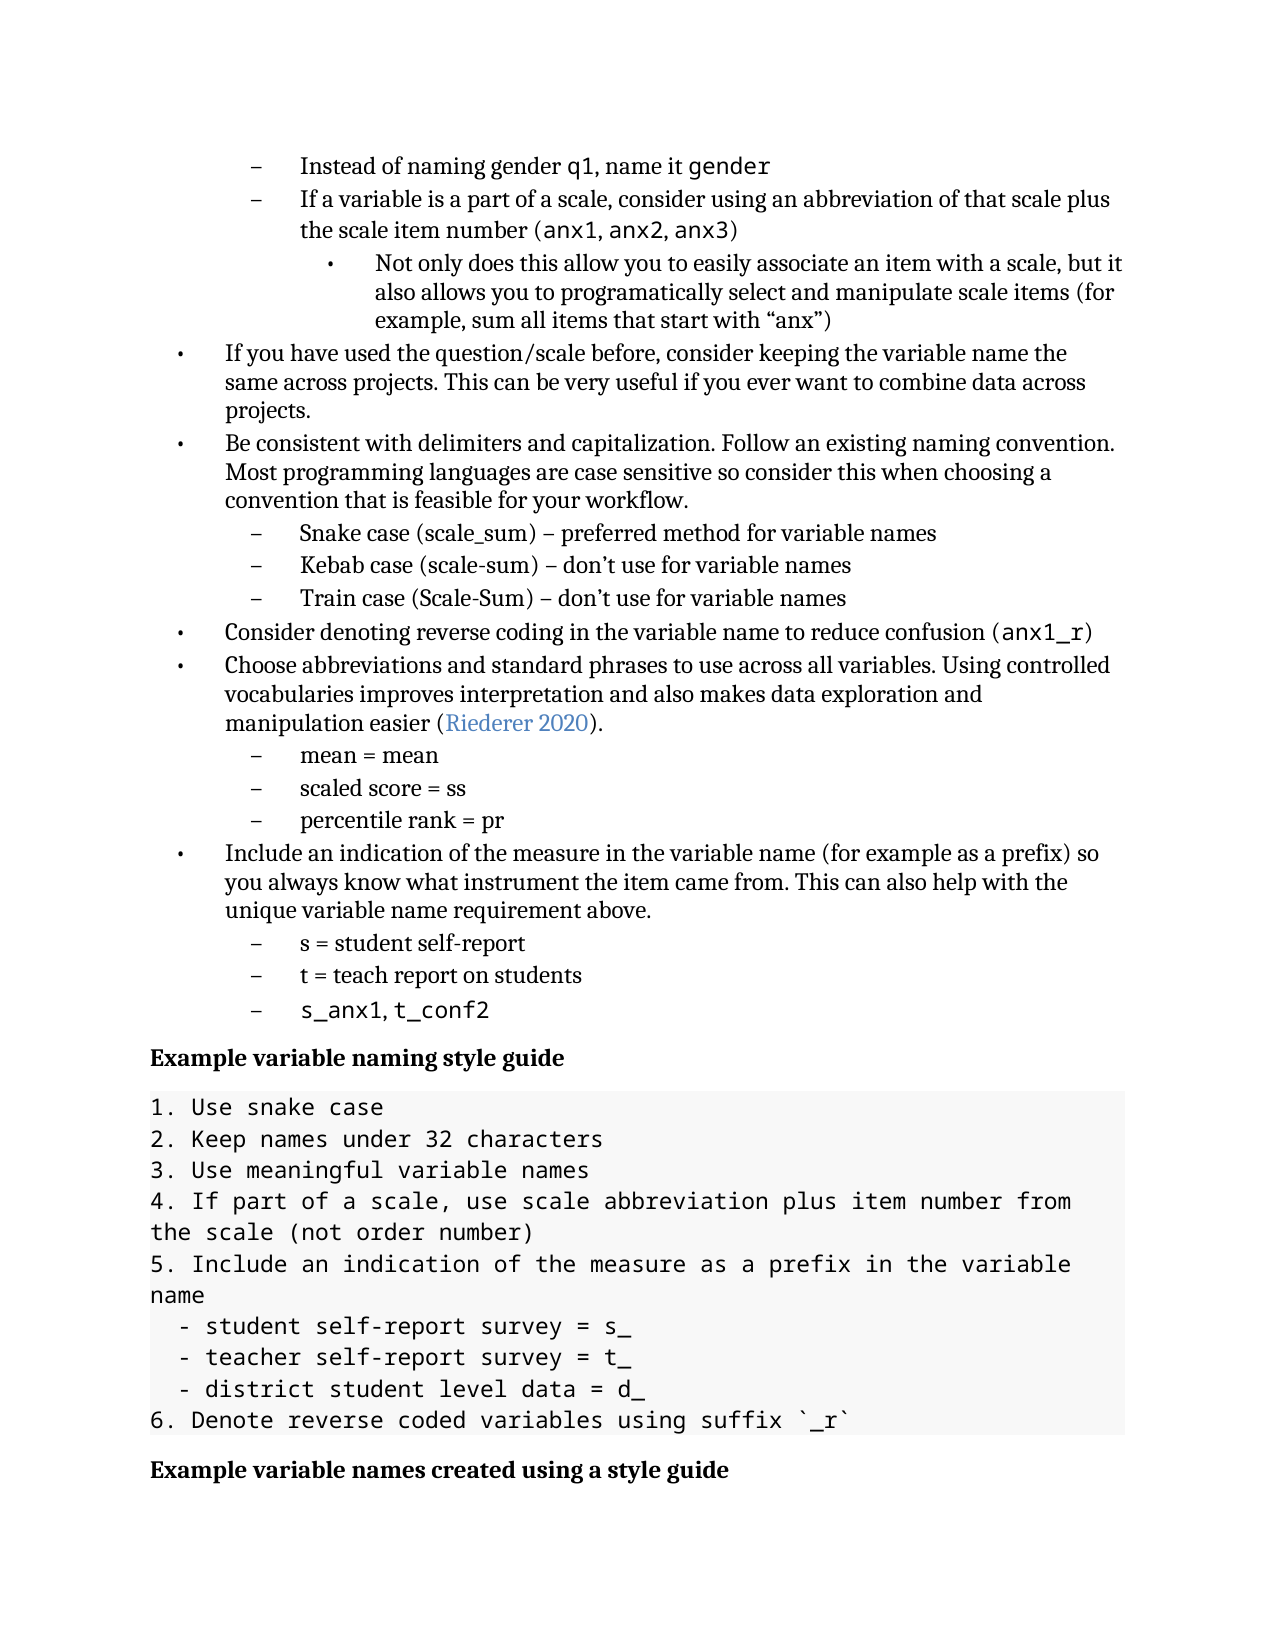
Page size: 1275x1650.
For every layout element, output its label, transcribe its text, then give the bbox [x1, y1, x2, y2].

list If you have used the question/scale before, consider keeping the variable name the same across projects. This can be very useful if you ever want to combine data across projects. [175, 339, 1125, 425]
text Example variable naming style guide [150, 1044, 1125, 1072]
text Example variable names created using a style guide [150, 1456, 1125, 1484]
list Be consistent with delimiters and capitalization. Follow an existing naming convention. Most programming languages are case sensitive so consider this when choosing a convention that is feasible for your workflow. [175, 429, 1125, 515]
list Snake case (scale_sum) – preferred method for variable names [250, 519, 1125, 547]
list mean = mean [250, 741, 1125, 770]
list Instead of naming gender q1, name it gender [250, 150, 1125, 181]
list Choose abbreviations and standard phrases to use across all variables. Using controlled vocabularies improves interpretation and also makes data exploration and manipulation easier (Riederer 2020). [175, 651, 1125, 737]
list If a variable is a part of a scale, consider using an abbreviation of that scale plus the scale item number (anx1, anx2, anx3) [250, 185, 1125, 245]
list s = student self-report [250, 929, 1125, 957]
list scaled score = ss [250, 774, 1125, 802]
list s_anx1, t_conf2 [250, 994, 1125, 1025]
list Not only does this allow you to easily associate an item with a scale, but it also allows you to programatically select and manipulate scale items (for example, sum all items that start with “anx”) [325, 249, 1125, 335]
list Include an indication of the measure in the variable name (for example as a prefix) so you always know what instrument the item came from. This can also help with the unique variable name requirement above. [175, 839, 1125, 925]
list Kebab case (scale-sum) – don’t use for variable names [250, 551, 1125, 580]
list Consider denoting reverse coding in the variable name to reduce confusion (anx1_r) [175, 616, 1125, 647]
list t = teach report on students [250, 961, 1125, 990]
list Train case (Scale-Sum) – don’t use for variable names [250, 584, 1125, 612]
list percentile rank = pr [250, 806, 1125, 835]
text 1. Use snake case 2. Keep names under 32 characters 3. Use meaningful variable names 4. If part of a scale, use scale abbreviation plus item number from the scale (not order number) 5. Include an indication of the measure as a prefix in the variable name - student self-report survey = s_ - teacher self-report survey = t_ - district student level data = d_ 6. Denote reverse coded variables using suffix `_r` [150, 1091, 1125, 1435]
